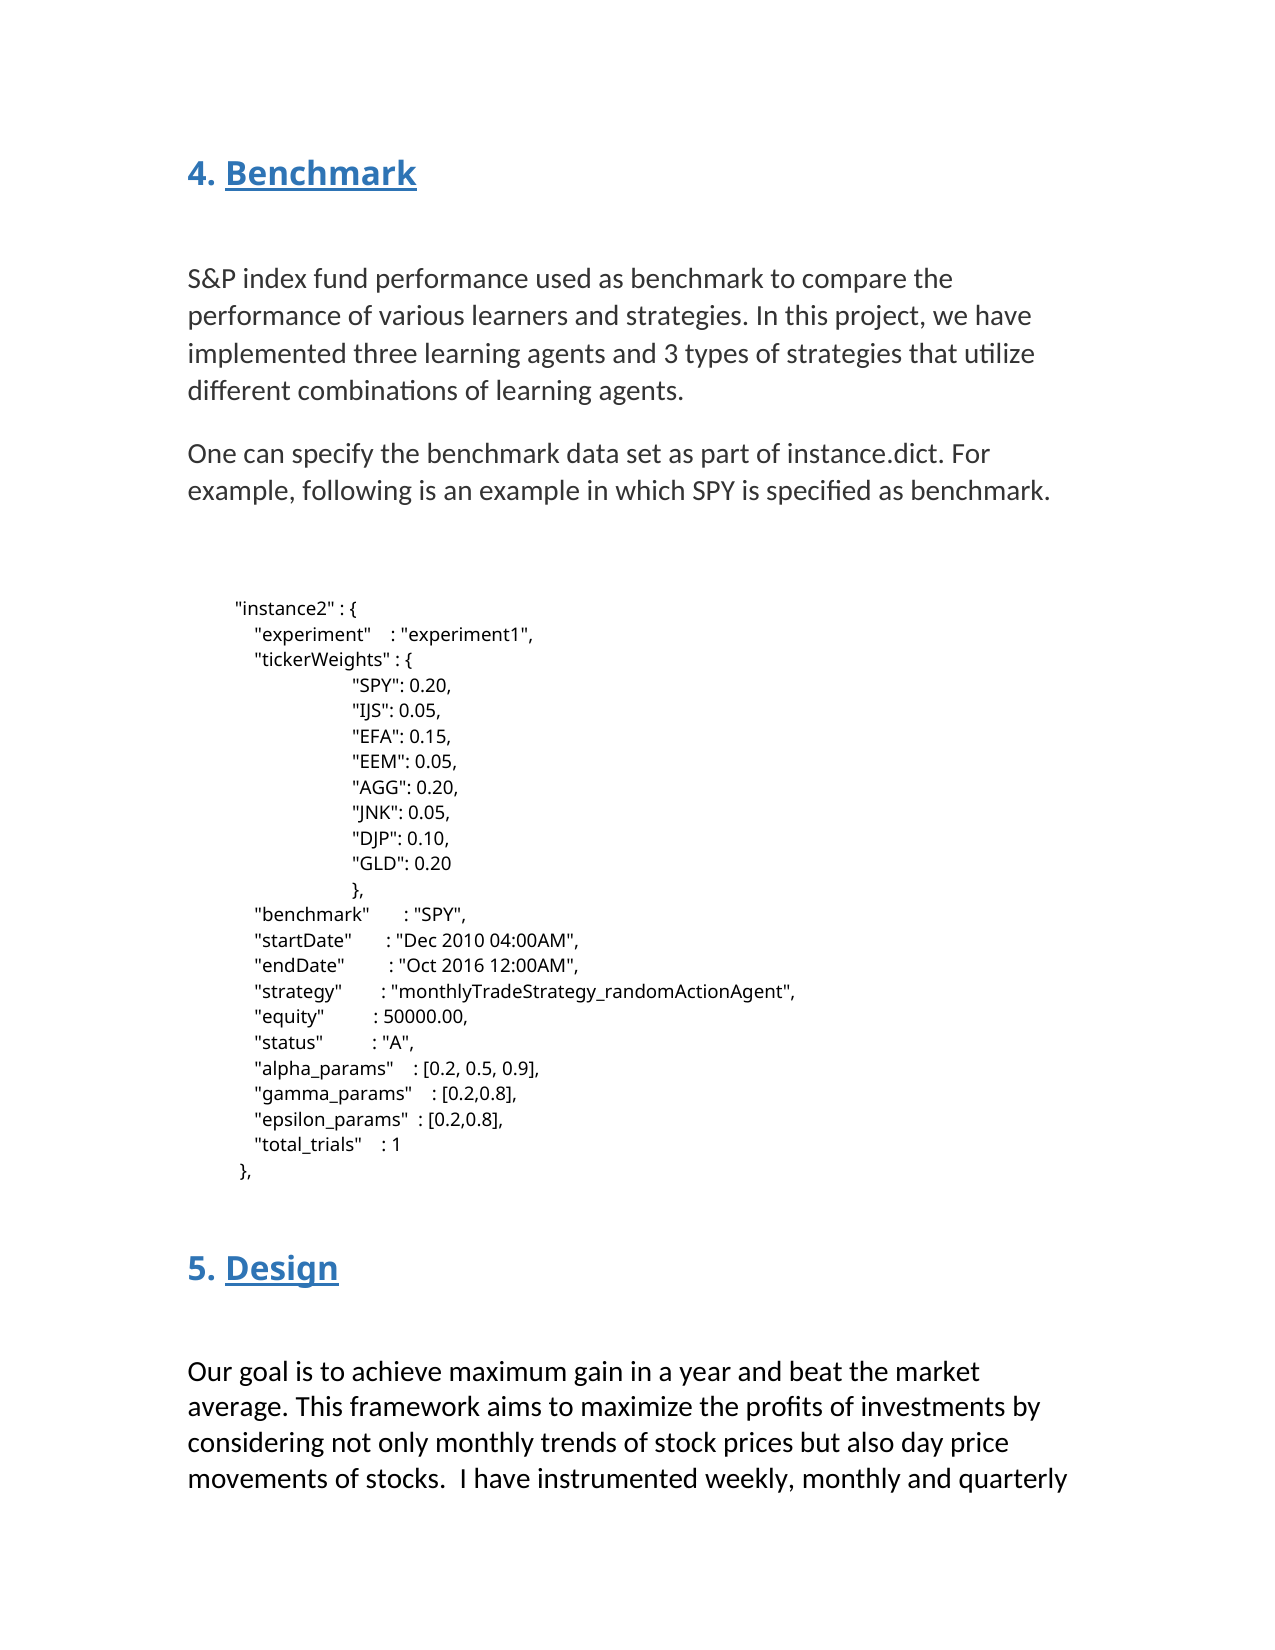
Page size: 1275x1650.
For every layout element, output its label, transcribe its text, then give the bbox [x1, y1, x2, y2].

subtitle Design [187, 1245, 1087, 1290]
subtitle Benchmark [187, 150, 1087, 195]
text "instance2" : { "experiment" : "experiment1", "tickerWeights" : { "SPY": 0.20, "IJS": 0.05, "EFA": 0.15, "EEM": 0.05, "AGG": 0.20, "JNK": 0.05, "DJP": 0.10, "GLD": 0.20 }, "benchmark" : "SPY", "startDate" : "Dec 2010 04:00AM", "endDate" : "Oct 2016 12:00AM", "strategy" : "monthlyTradeStrategy_randomActionAgent", "equity" : 50000.00, "status" : "A", "alpha_params" : [0.2, 0.5, 0.9], "gamma_params" : [0.2,0.8], "epsilon_params" : [0.2,0.8], "total_trials" : 1 }, [225, 595, 1087, 1182]
text S&P index fund performance used as benchmark to compare the performance of various learners and strategies. In this project, we have implemented three learning agents and 3 types of strategies that utilize different combinations of learning agents. [187, 258, 1087, 408]
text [187, 1353, 1087, 1495]
text One can specify the benchmark data set as part of instance.dict. For example, following is an example in which SPY is specified as benchmark. [187, 433, 1087, 508]
